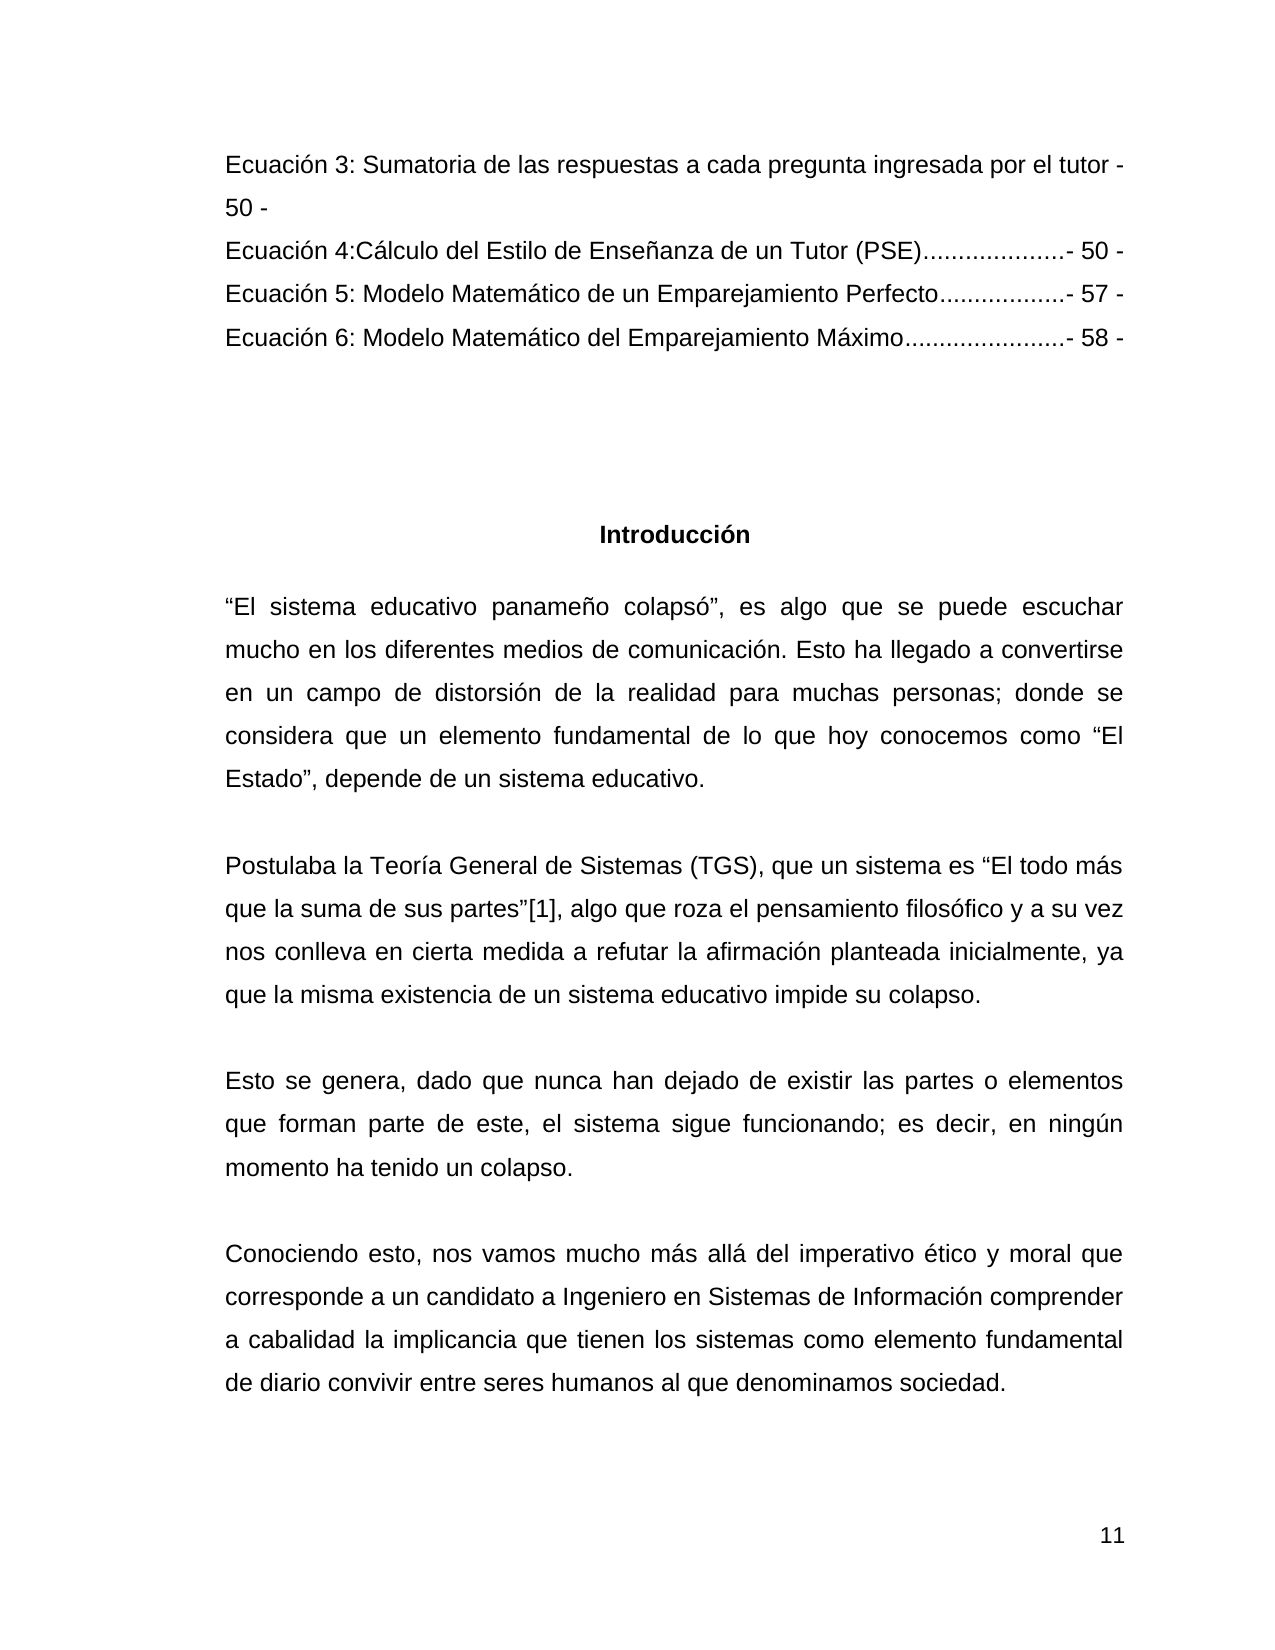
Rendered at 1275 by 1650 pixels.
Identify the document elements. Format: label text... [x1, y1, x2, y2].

text Conociendo esto, nos vamos mucho más allá del imperativo ético y moral que corresponde a un candidato a Ingeniero en Sistemas de Información comprender a cabalidad la implicancia que tienen los sistemas como elemento fundamental de diario convivir entre seres humanos al que denominamos sociedad. [225, 1239, 1125, 1397]
text Ecuación 4:Cálculo del Estilo de Enseñanza de un Tutor (PSE) - 50 - [225, 236, 1125, 265]
text Esto se genera, dado que nunca han dejado de existir las partes o elementos que forman parte de este, el sistema sigue funcionando; es decir, en ningún momento ha tenido un colapso. [225, 1066, 1125, 1181]
text “El sistema educativo panameño colapsó”, es algo que se puede escuchar mucho en los diferentes medios de comunicación. Esto ha llegado a convertirse en un campo de distorsión de la realidad para muchas personas; donde se considera que un elemento fundamental de lo que hoy conocemos como “El Estado”, depende de un sistema educativo. [225, 592, 1125, 793]
text Ecuación 3: Sumatoria de las respuestas a cada pregunta ingresada por el tutor - 50 - [225, 150, 1125, 222]
text Ecuación 6: Modelo Matemático del Emparejamiento Máximo - 58 - [225, 322, 1125, 351]
text Postulaba la Teoría General de Sistemas (TGS), que un sistema es “El todo más que la suma de sus partes”, algo que roza el pensamiento filosófico y a su vez nos conlleva en cierta medida a refutar la afirmación planteada inicialmente, ya que la misma existencia de un sistema educativo impide su colapso. [225, 851, 1125, 1009]
subtitle Introducción [225, 520, 1125, 549]
text Ecuación 5: Modelo Matemático de un Emparejamiento Perfecto - 57 - [225, 279, 1125, 308]
